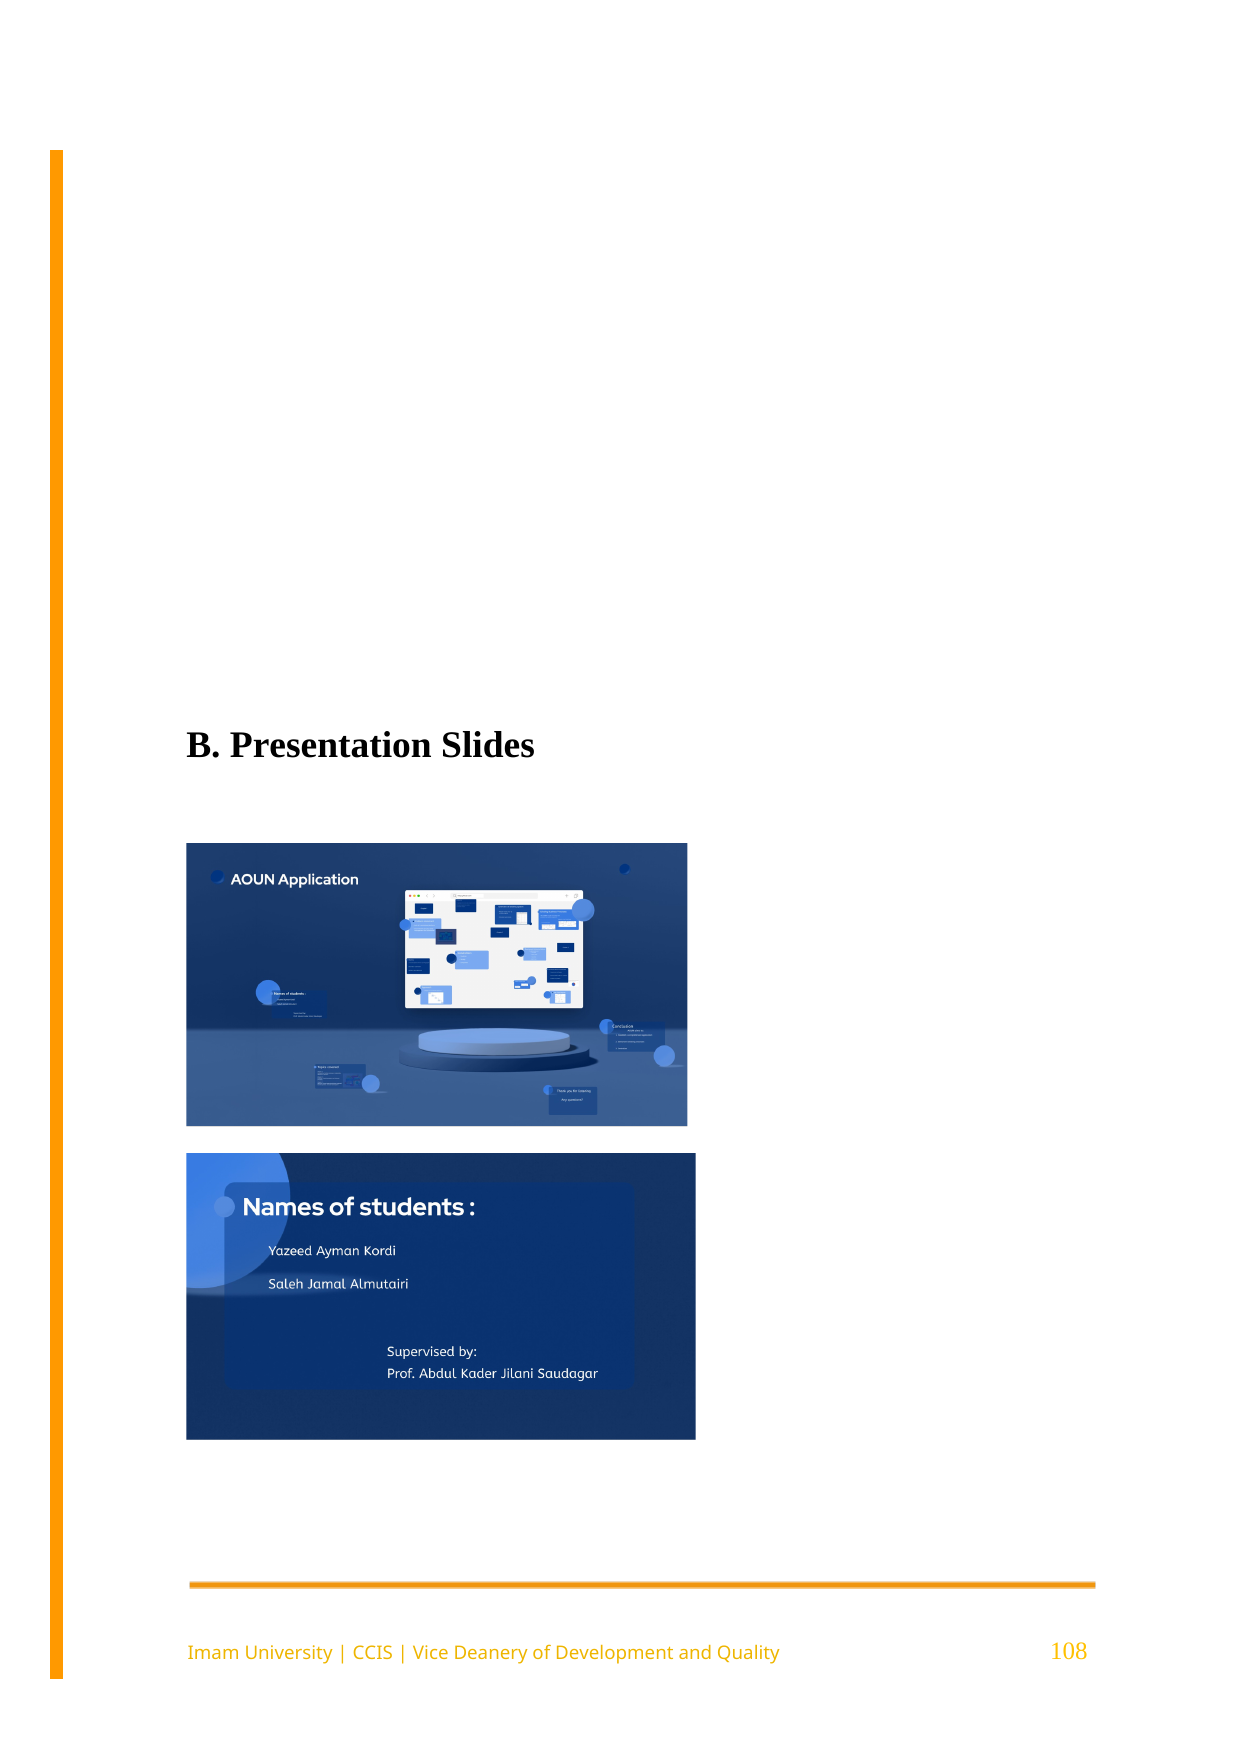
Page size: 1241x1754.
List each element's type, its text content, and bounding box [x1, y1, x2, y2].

picture [186, 843, 688, 1127]
picture [187, 1580, 1100, 1589]
subtitle B. Presentation Slides [186, 722, 1092, 766]
picture [186, 1153, 696, 1440]
